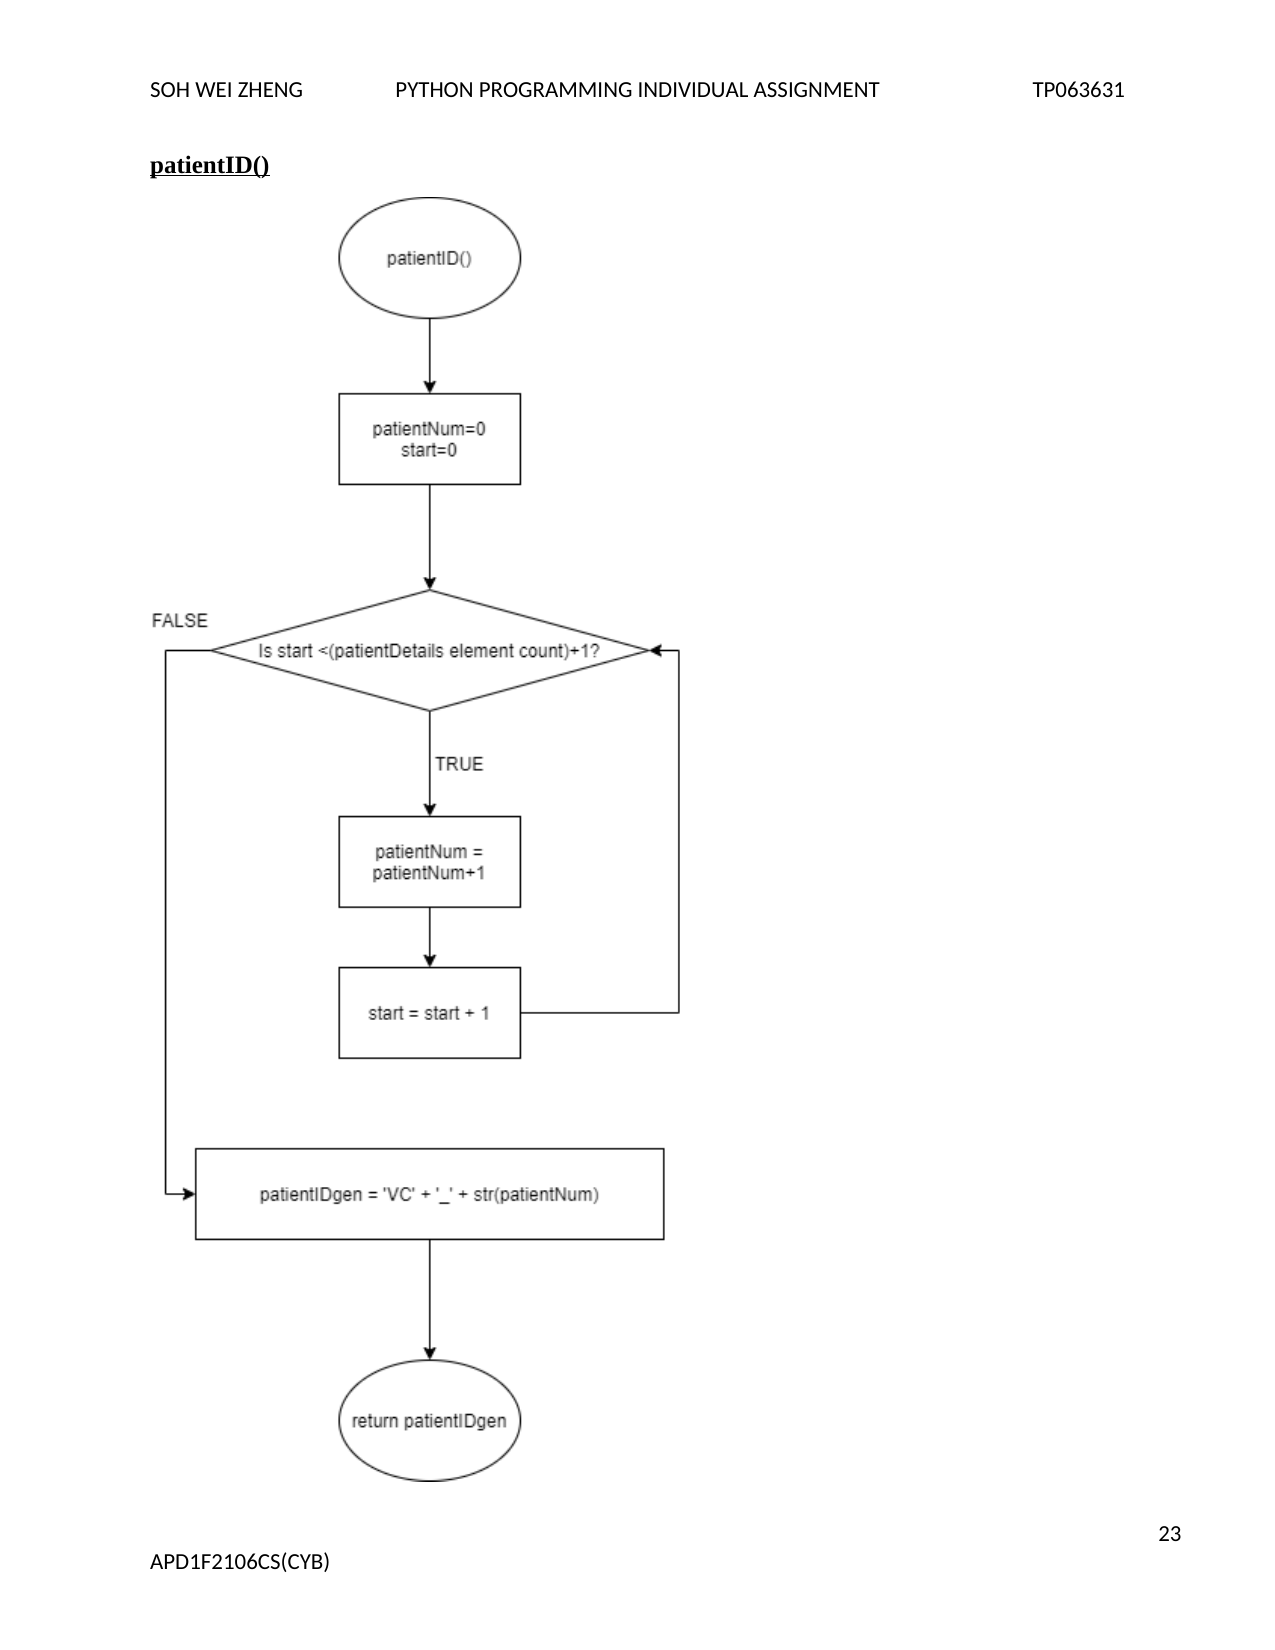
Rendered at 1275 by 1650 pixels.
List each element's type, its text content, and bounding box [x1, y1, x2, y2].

picture [150, 197, 692, 1482]
text patientID() [150, 150, 1181, 179]
